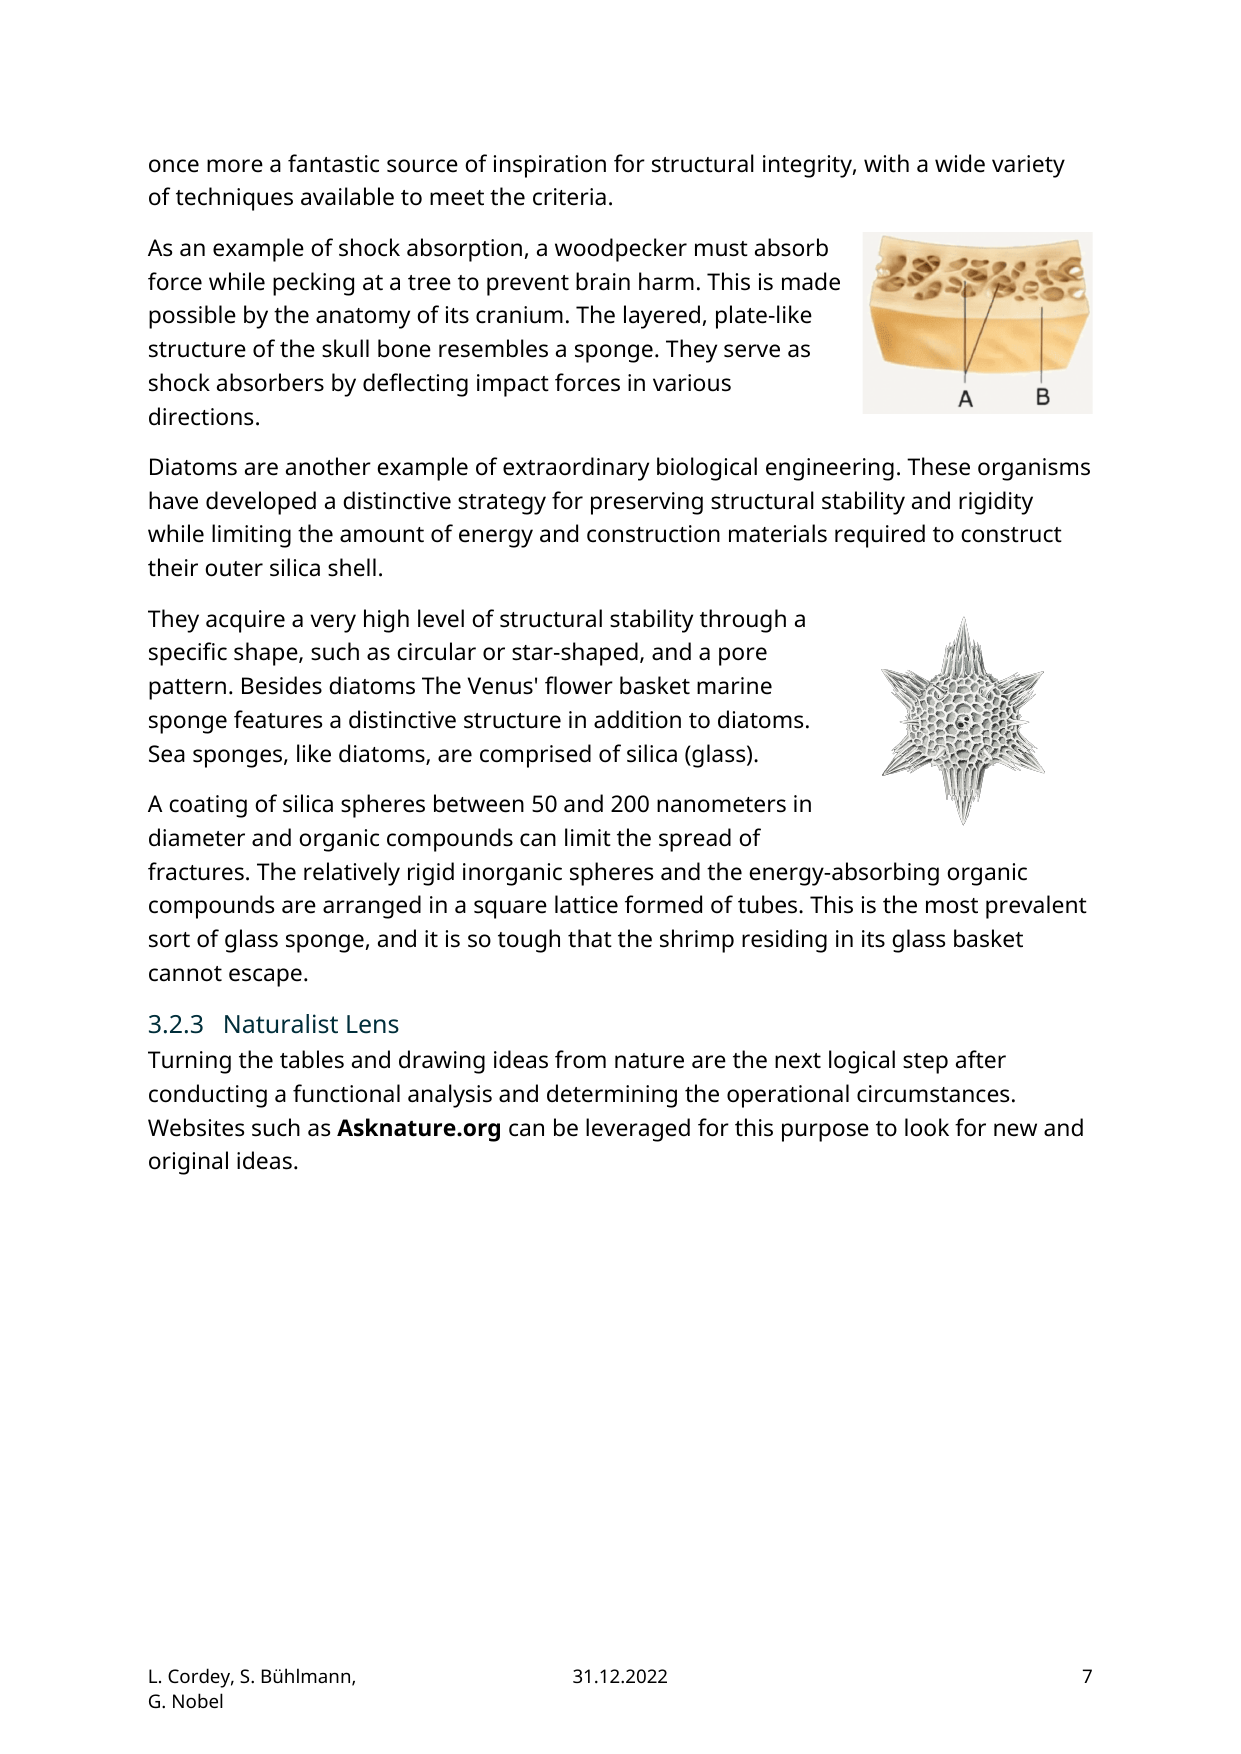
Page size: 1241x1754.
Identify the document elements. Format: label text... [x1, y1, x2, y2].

text They acquire a very high level of structural stability through a specific shape, such as circular or star-shaped, and a pore pattern. Besides diatoms The Venus' flower basket marine sponge features a distinctive structure in addition to diatoms. Sea sponges, like diatoms, are comprised of silica (glass). [148, 603, 833, 769]
text As an example of shock absorption, a woodpecker must absorb force while pecking at a tree to prevent brain harm. This is made possible by the anatomy of its cranium. The layered, plate-like structure of the skull bone resembles a sponge. They serve as shock absorbers by deflecting impact forces in various directions. [148, 232, 1093, 432]
subtitle Naturalist Lens [148, 1007, 1093, 1041]
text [148, 148, 1093, 213]
text Turning the tables and drawing ideas from nature are the next logical step after conducting a functional analysis and determining the operational circumstances. Websites such as Asknature.org can be leveraged for this purpose to look for new and original ideas. [148, 1044, 1093, 1176]
picture [862, 232, 1093, 414]
text Diatoms are another example of extraordinary biological engineering. These organisms have developed a distinctive strategy for preserving structural stability and rigidity while limiting the amount of energy and construction materials required to construct their outer silica shell. [148, 451, 1093, 583]
text A coating of silica spheres between 50 and 200 nanometers in diameter and organic compounds can limit the spread of fractures. The relatively rigid inorganic spheres and the energy-absorbing organic compounds are arranged in a square lattice formed of tubes. This is the most prevalent sort of glass sponge, and it is so tough that the shrimp residing in its glass basket cannot escape. [148, 788, 1093, 988]
picture [833, 603, 1093, 839]
